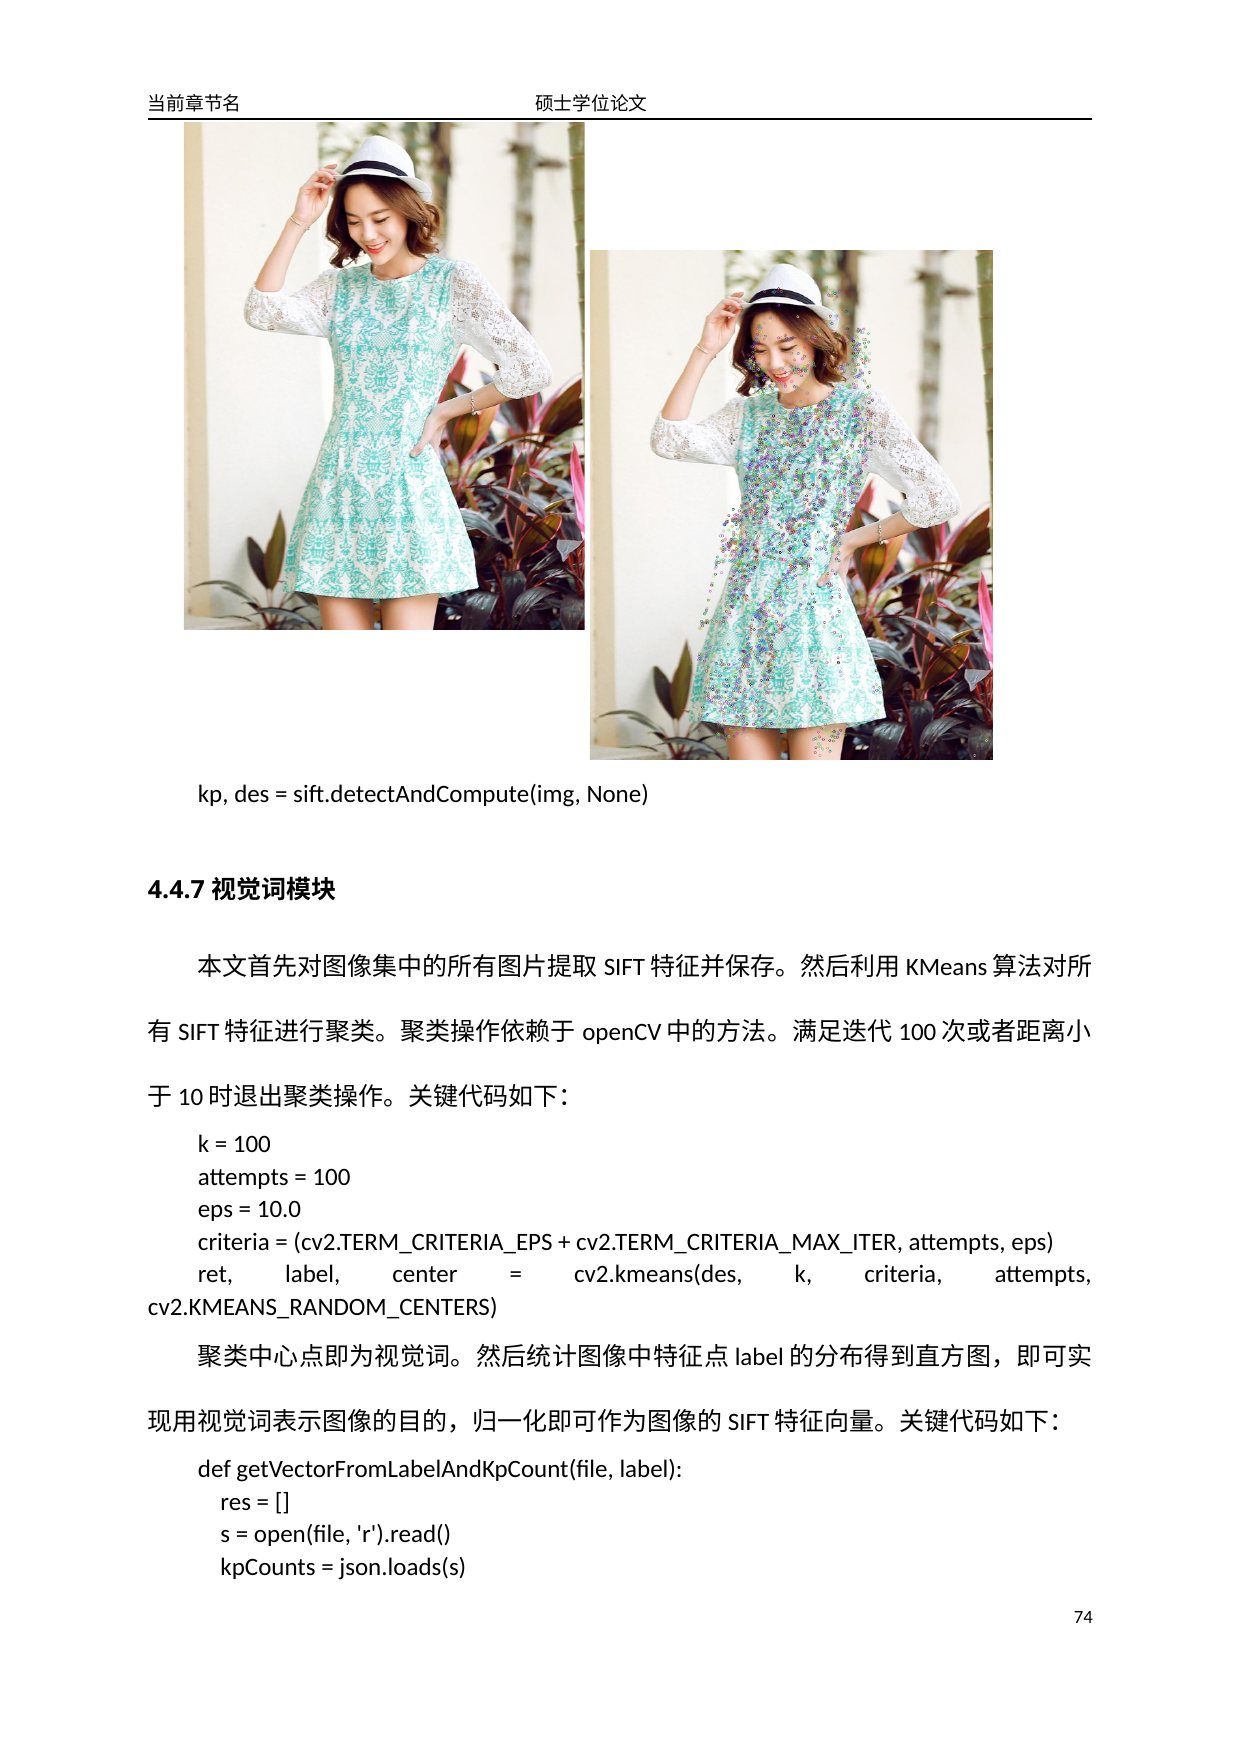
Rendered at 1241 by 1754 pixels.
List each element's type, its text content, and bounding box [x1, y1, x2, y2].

subtitle 4.4.7 视觉词模块 [148, 855, 1092, 920]
list 聚类中心点即为视觉词。然后统计图像中特征点label的分布得到直方图，即可实现用视觉词表示图像的目的，归一化即可作为图像的SIFT特征向量。关键代码如下： [148, 1322, 1092, 1452]
list def getVectorFromLabelAndKpCount(file, label): [148, 1452, 1092, 1485]
list k = 100 [148, 1127, 1092, 1160]
list res = [] [148, 1485, 1092, 1517]
list attempts = 100 [148, 1160, 1092, 1192]
list s = open(file, 'r').read() [148, 1517, 1092, 1550]
list ret, label, center = cv2.kmeans(des, k, criteria, attempts, cv2.KMEANS_RANDOM_CENTERS) [148, 1257, 1092, 1322]
list eps = 10.0 [148, 1192, 1092, 1225]
picture [183, 122, 585, 630]
list criteria = (cv2.TERM_CRITERIA_EPS + cv2.TERM_CRITERIA_MAX_ITER, attempts, eps) [148, 1225, 1092, 1257]
list 本文首先对图像集中的所有图片提取SIFT特征并保存。然后利用KMeans算法对所有SIFT特征进行聚类。聚类操作依赖于openCV中的方法。满足迭代100次或者距离小于10时退出聚类操作。关键代码如下： [148, 932, 1092, 1127]
list kpCounts = json.loads(s) [148, 1550, 1092, 1582]
picture [589, 250, 993, 760]
